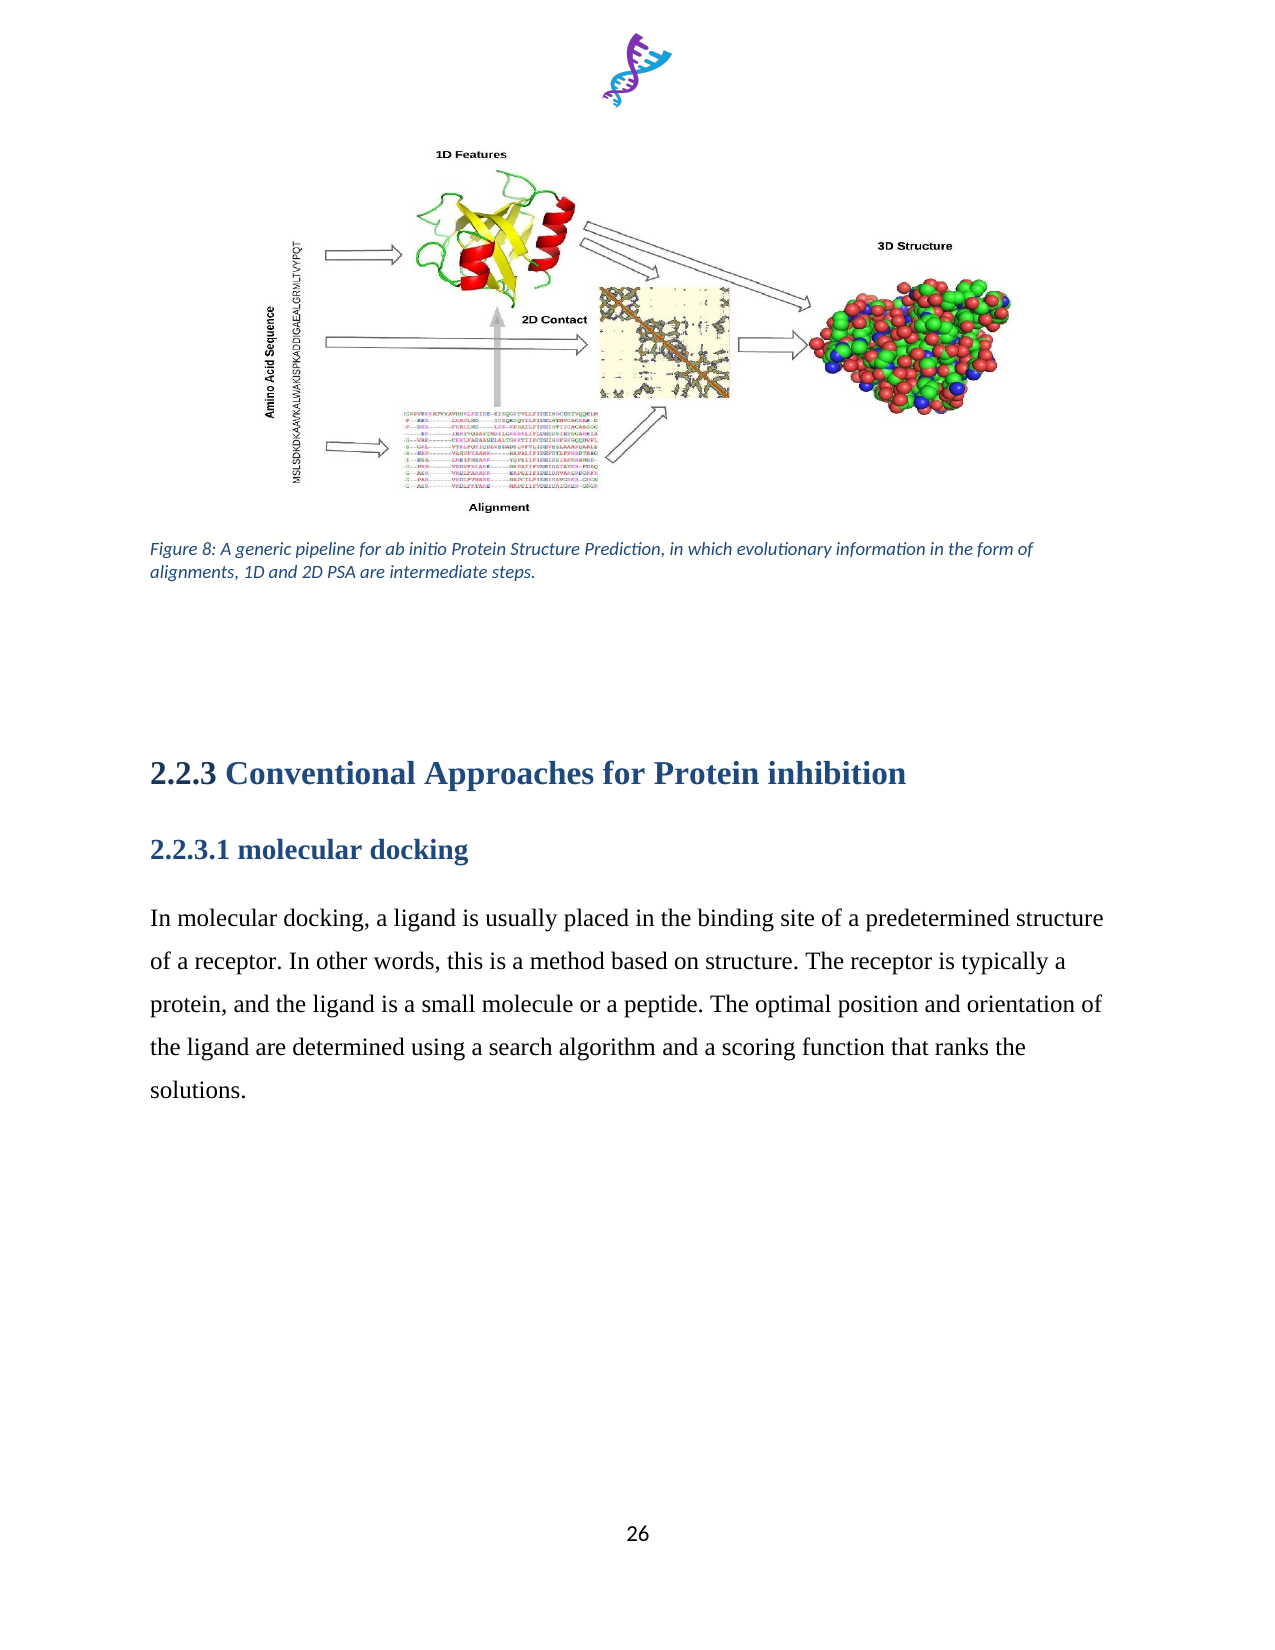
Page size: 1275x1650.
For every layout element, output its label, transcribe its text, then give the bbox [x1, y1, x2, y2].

text 2.2.3.1 molecular docking [150, 832, 1125, 865]
text 2.2.3 Conventional Approaches for Protein inhibition [150, 753, 1125, 792]
picture [262, 150, 1013, 513]
text Figure 8: A generic pipeline for ab initio Protein Structure Prediction, in which evolutionary information in the form of alignments, 1D and 2D PSA are intermediate steps. [150, 537, 1125, 583]
picture [602, 33, 672, 109]
text In molecular docking, a ligand is usually placed in the binding site of a predetermined structure of a receptor. In other words, this is a method based on structure. The receptor is typically a protein, and the ligand is a small molecule or a peptide. The optimal position and orientation of the ligand are determined using a search algorithm and a scoring function that ranks the solutions. [150, 903, 1125, 1104]
